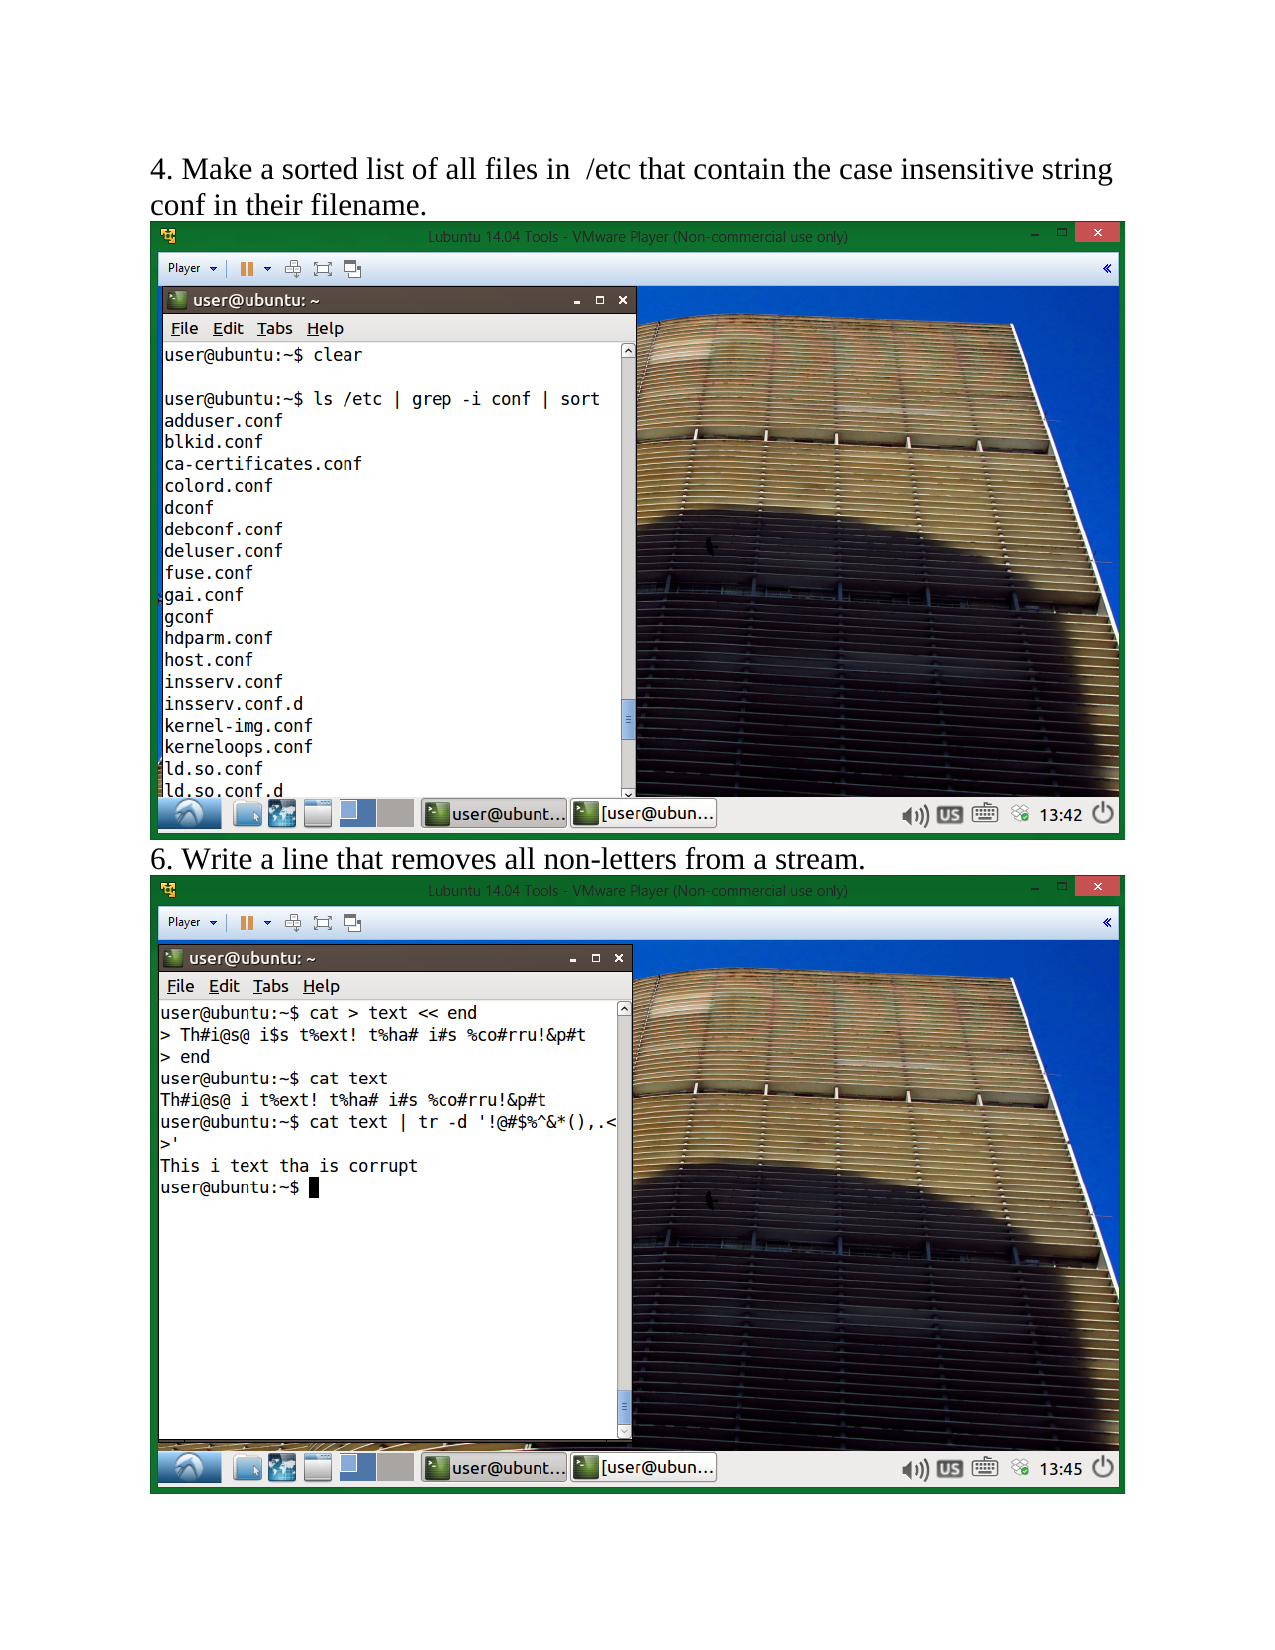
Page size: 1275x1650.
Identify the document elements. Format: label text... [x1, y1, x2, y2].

text 4. Make a sorted list of all files in /etc that contain the case insensitive string conf in their filename. [150, 150, 1125, 221]
picture [150, 875, 1125, 1494]
text 6. Write a line that removes all non-letters from a stream. [150, 840, 1125, 875]
picture [150, 221, 1125, 840]
